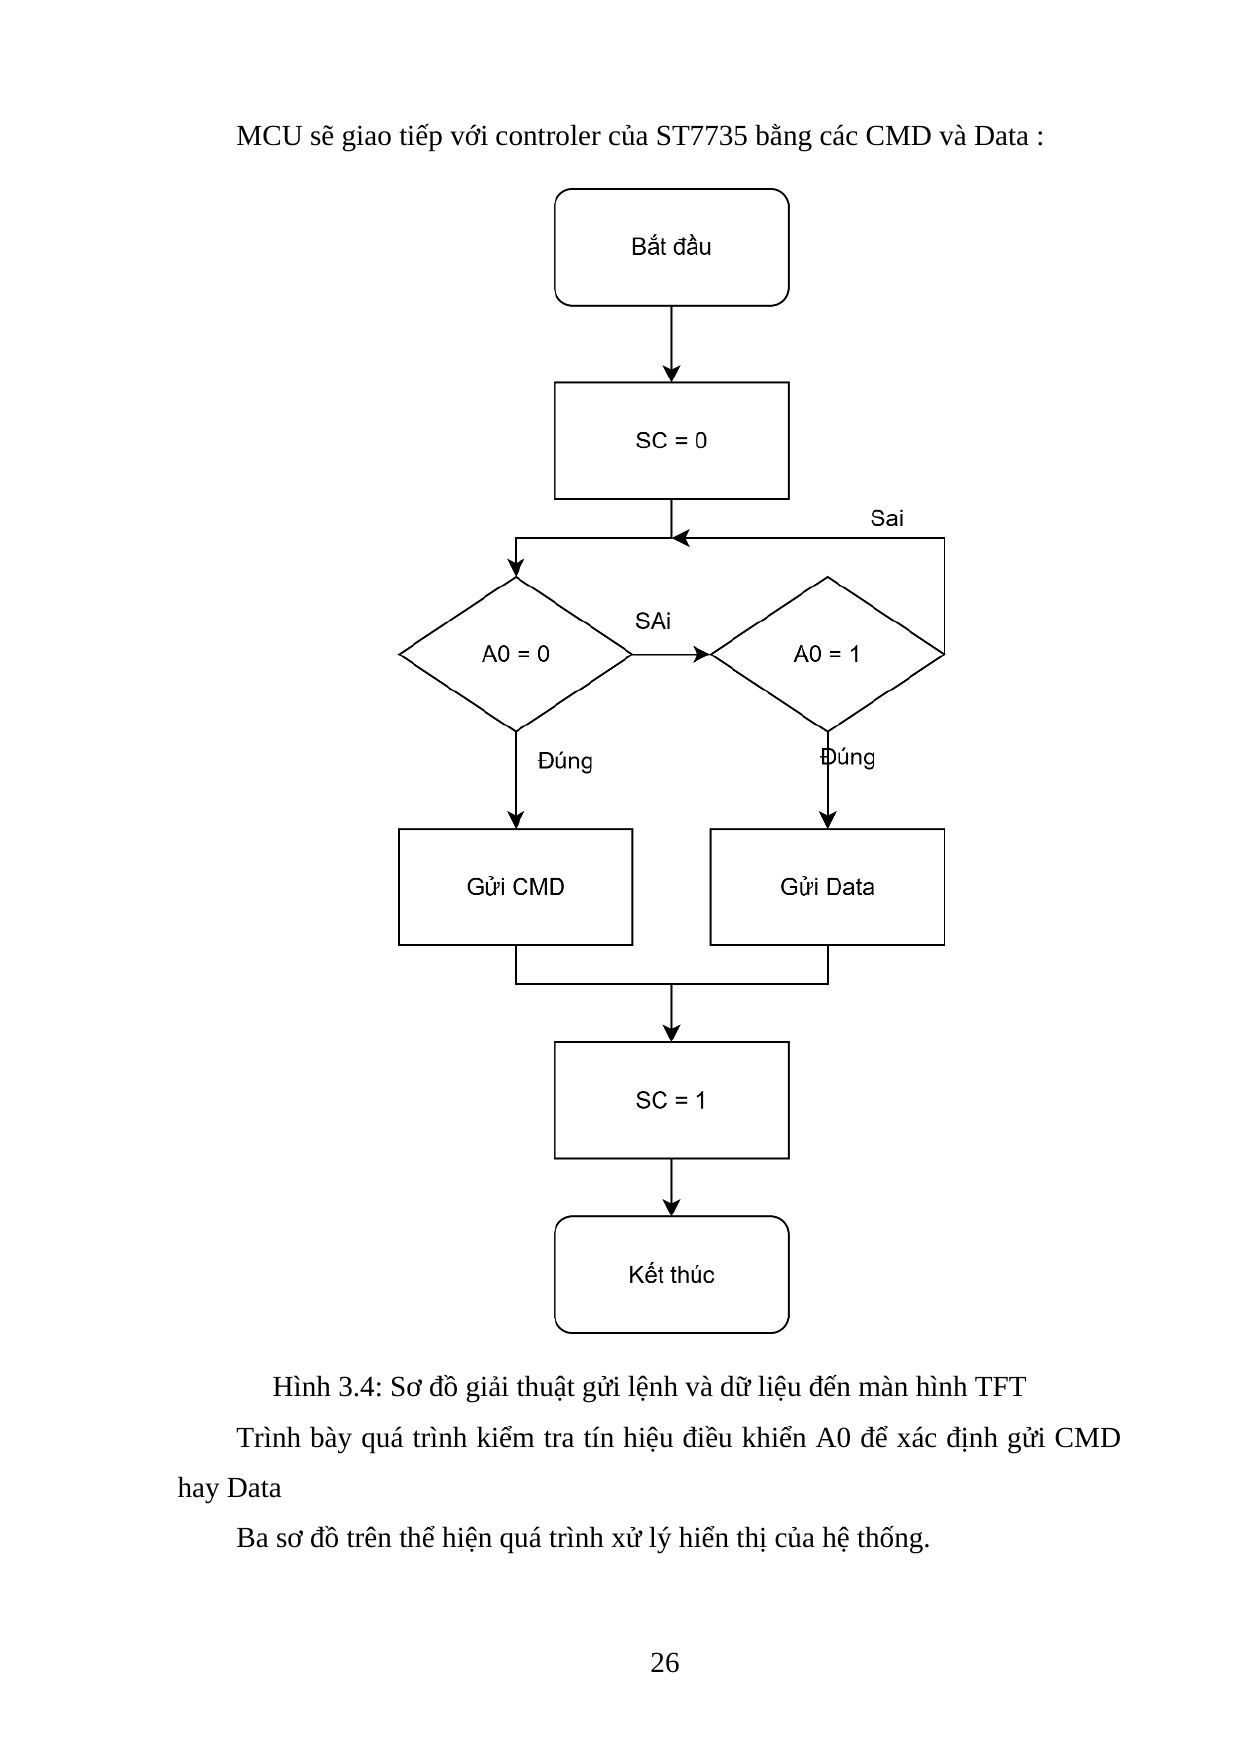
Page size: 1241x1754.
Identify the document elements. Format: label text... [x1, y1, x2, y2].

picture [378, 168, 980, 1353]
text MCU sẽ giao tiếp với controler của ST7735 bằng các CMD và Data : [177, 118, 1122, 152]
text Trình bày quá trình kiểm tra tín hiệu điều khiển A0 để xác định gửi CMD hay Data [177, 1420, 1122, 1503]
text Hình 3.4: Sơ đồ giải thuật gửi lệnh và dữ liệu đến màn hình TFT [177, 1369, 1122, 1403]
text Ba sơ đồ trên thể hiện quá trình xử lý hiển thị của hệ thống. [177, 1520, 1122, 1554]
